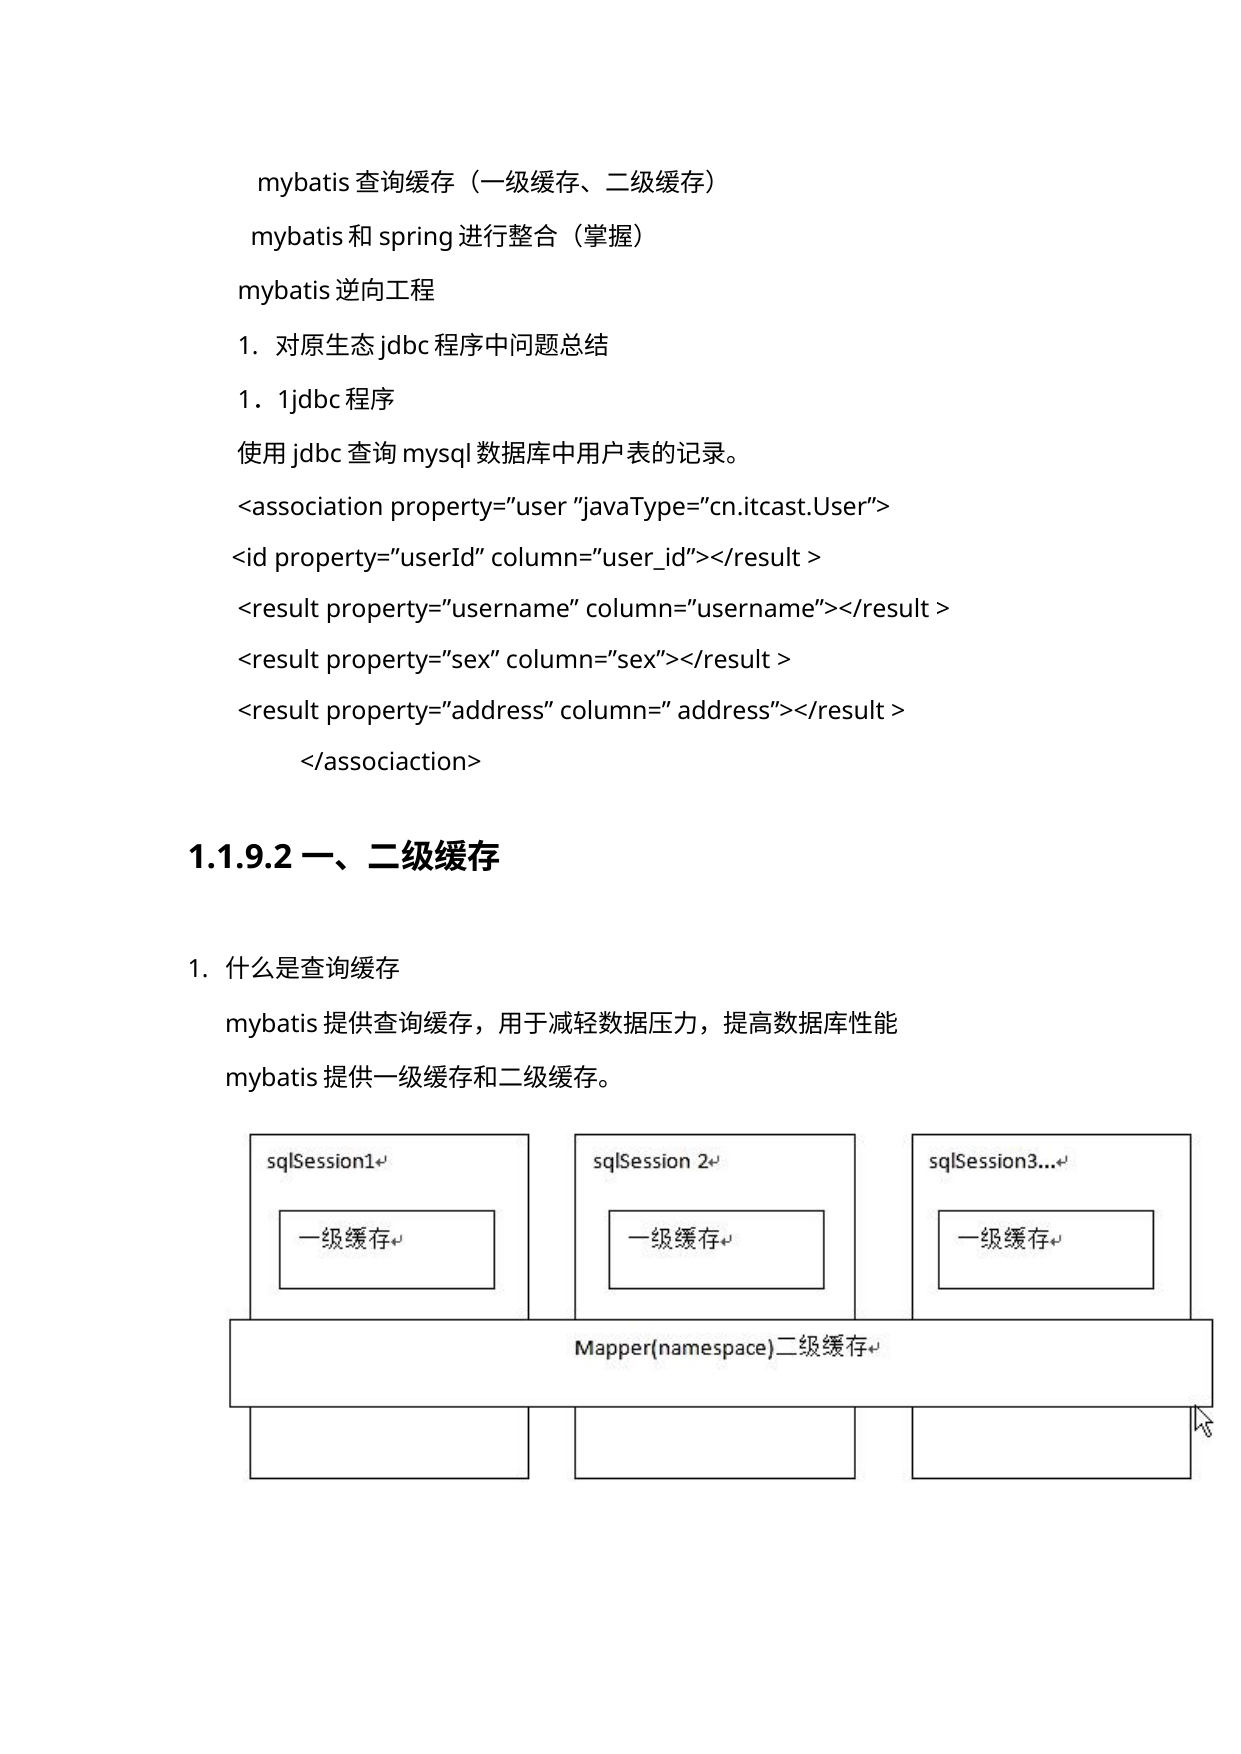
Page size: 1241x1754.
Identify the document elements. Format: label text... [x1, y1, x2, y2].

text </associaction> [187, 743, 1053, 777]
list 什么是查询缓存 [187, 949, 1053, 985]
text <result property=”sex” column=”sex”></result > [187, 641, 1053, 675]
subtitle 1.1.9.2 一、二级缓存 [187, 822, 1053, 887]
text <association property=”user ”javaType=”cn.itcast.User”> [187, 488, 1053, 522]
text mybatis提供一级缓存和二级缓存。 [225, 1058, 1053, 1094]
text mybatis提供查询缓存，用于减轻数据压力，提高数据库性能 [225, 1003, 1053, 1039]
list 对原生态jdbc程序中问题总结 [187, 325, 1053, 361]
text mybatis查询缓存（一级缓存、二级缓存） [187, 162, 1053, 198]
text mybatis逆向工程 [187, 271, 1053, 307]
text <result property=”username” column=”username”></result > [187, 590, 1053, 624]
text 1．1jdbc程序 [187, 379, 1053, 416]
text <id property=”userId” column=”user_id”></result > [187, 539, 1053, 573]
text mybatis和spring进行整合（掌握） [187, 216, 1053, 253]
text <result property=”address” column=” address”></result > [187, 692, 1053, 726]
picture [225, 1112, 1230, 1511]
text 使用jdbc查询mysql数据库中用户表的记录。 [187, 434, 1053, 470]
